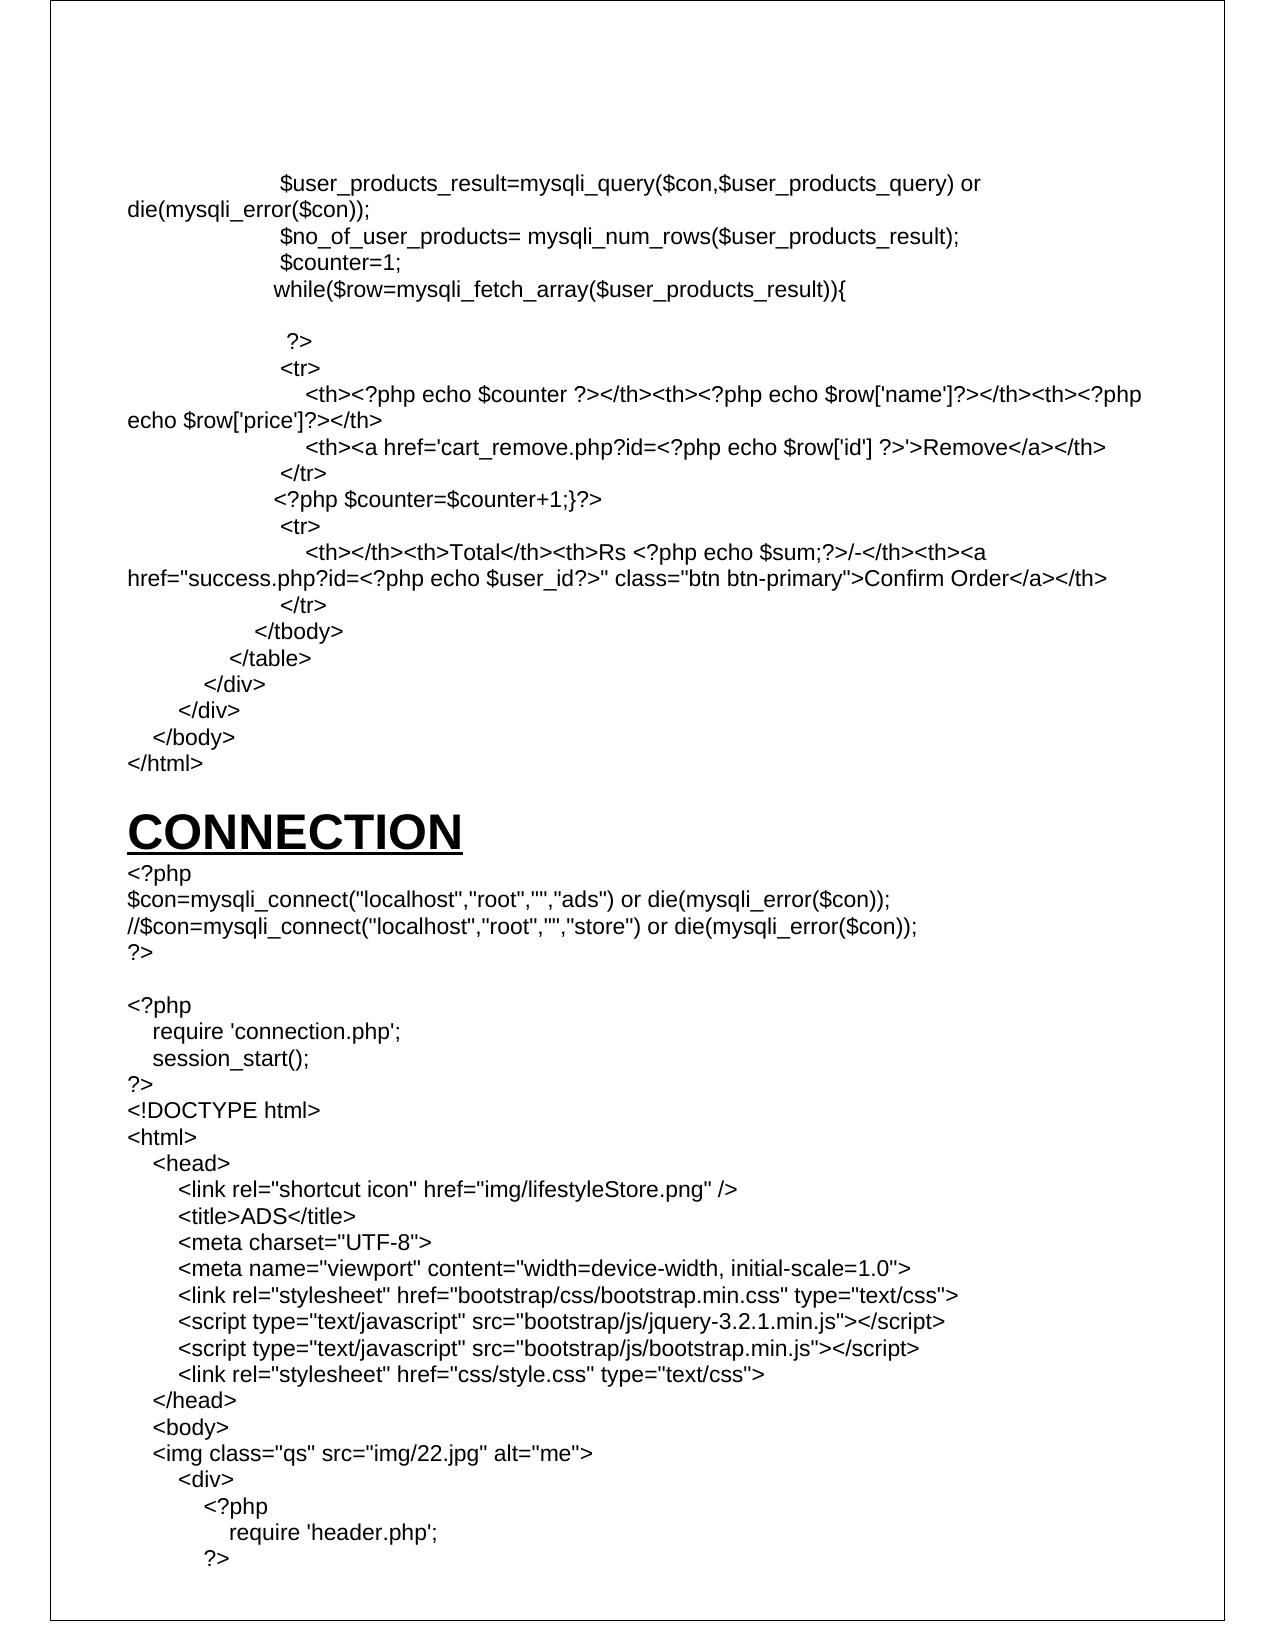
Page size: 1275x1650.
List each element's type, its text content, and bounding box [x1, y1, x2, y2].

text <script type="text/javascript" src="bootstrap/js/bootstrap.min.js"></script> [127, 1334, 1179, 1361]
text ?> [127, 939, 1179, 966]
text <?php [127, 1493, 1179, 1519]
text ?> [127, 1071, 1179, 1097]
text </html> [127, 750, 1179, 776]
text <body> [127, 1413, 1179, 1440]
text </head> [127, 1387, 1179, 1413]
text <div> [127, 1466, 1179, 1493]
text session_start(); [127, 1044, 1179, 1071]
text while($row=mysqli_fetch_array($user_products_result)){ [127, 276, 1179, 302]
text <?php $counter=$counter+1;}?> [127, 486, 1179, 513]
text </table> [127, 644, 1179, 671]
text <th><a href='cart_remove.php?id=<?php echo $row['id'] ?>'>Remove</a></th> [127, 434, 1179, 460]
text <th><?php echo $counter ?></th><th><?php echo $row['name']?></th><th><?php echo $row['price']?></th> [127, 381, 1179, 434]
text CONNECTION [127, 803, 1179, 860]
text <meta name="viewport" content="width=device-width, initial-scale=1.0"> [127, 1255, 1179, 1282]
text <!DOCTYPE html> [127, 1097, 1179, 1124]
text <link rel="stylesheet" href="bootstrap/css/bootstrap.min.css" type="text/css"> [127, 1282, 1179, 1308]
text </tbody> [127, 618, 1179, 644]
text <link rel="stylesheet" href="css/style.css" type="text/css"> [127, 1361, 1179, 1387]
text <tr> [127, 354, 1179, 381]
text <html> [127, 1124, 1179, 1150]
text <link rel="shortcut icon" href="img/lifestyleStore.png" /> [127, 1176, 1179, 1203]
text </tr> [127, 460, 1179, 486]
text $no_of_user_products= mysqli_num_rows($user_products_result); [127, 223, 1179, 249]
text </body> [127, 723, 1179, 750]
text require 'header.php'; [127, 1519, 1179, 1545]
text <head> [127, 1150, 1179, 1176]
text <script type="text/javascript" src="bootstrap/js/jquery-3.2.1.min.js"></script> [127, 1308, 1179, 1334]
text $counter=1; [127, 249, 1179, 276]
text ?> [127, 328, 1179, 354]
text <meta charset="UTF-8"> [127, 1229, 1179, 1255]
text <?php [127, 860, 1179, 886]
text //$con=mysqli_connect("localhost","root","","store") or die(mysqli_error($con)); [127, 913, 1179, 939]
text <img class="qs" src="img/22.jpg" alt="me"> [127, 1440, 1179, 1466]
text $con=mysqli_connect("localhost","root","","ads") or die(mysqli_error($con)); [127, 886, 1179, 913]
text <tr> [127, 513, 1179, 539]
text <th></th><th>Total</th><th>Rs <?php echo $sum;?>/-</th><th><a href="success.php?id=<?php echo $user_id?>" class="btn btn-primary">Confirm Order</a></th> [127, 539, 1179, 592]
text require 'connection.php'; [127, 1018, 1179, 1044]
text <?php [127, 992, 1179, 1018]
text </div> [127, 697, 1179, 723]
text </div> [127, 671, 1179, 697]
text </tr> [127, 592, 1179, 618]
text $user_products_result=mysqli_query($con,$user_products_query) or die(mysqli_error($con)); [127, 170, 1179, 223]
text <title>ADS</title> [127, 1203, 1179, 1229]
text ?> [127, 1545, 1179, 1572]
